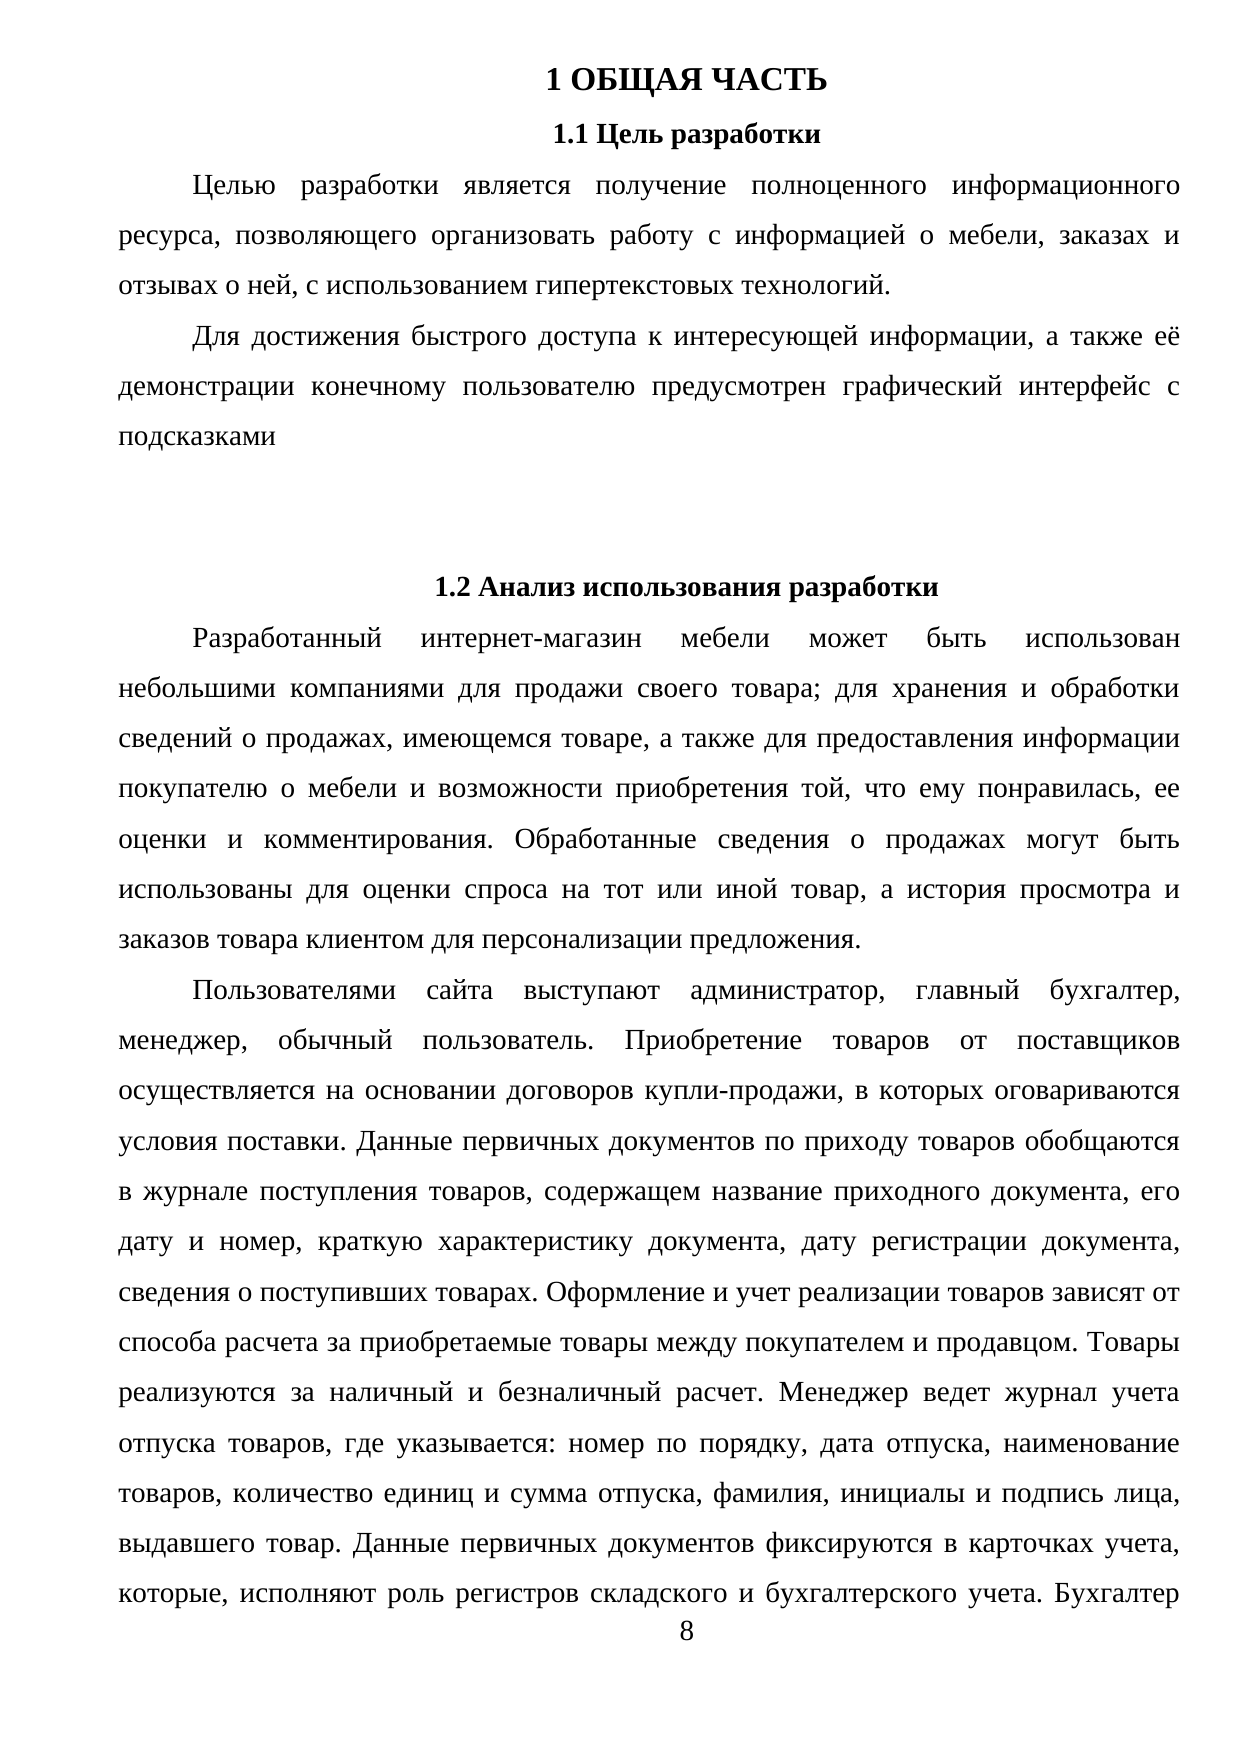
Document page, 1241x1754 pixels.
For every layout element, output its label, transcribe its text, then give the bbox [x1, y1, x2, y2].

text Для достижения быстрого доступа к интересующей информации, а также её демонстрации конечному пользователю предусмотрен графический интерфейс с подсказками [118, 318, 1181, 452]
subtitle 1.2 Анализ использования разработки [118, 569, 1181, 603]
subtitle 1 ОБЩАЯ ЧАСТЬ [118, 59, 1181, 97]
subtitle 1.1 Цель разработки [118, 117, 1181, 150]
text Разработанный интернет-магазин мебели может быть использован небольшими компаниями для продажи своего товара; для хранения и обработки сведений о продажах, имеющемся товаре, а также для предоставления информации покупателю о мебели и возможности приобретения той, что ему понравилась, ее оценки и комментирования. Обработанные сведения о продажах могут быть использованы для оценки спроса на тот или иной товар, а история просмотра и заказов товара клиентом для персонализации предложения. [118, 620, 1181, 955]
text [118, 972, 1181, 1609]
text Целью разработки является получение полноценного информационного ресурса, позволяющего организовать работу с информацией о мебели, заказах и отзывах о ней, с использованием гипертекстовых технологий. [118, 167, 1181, 301]
